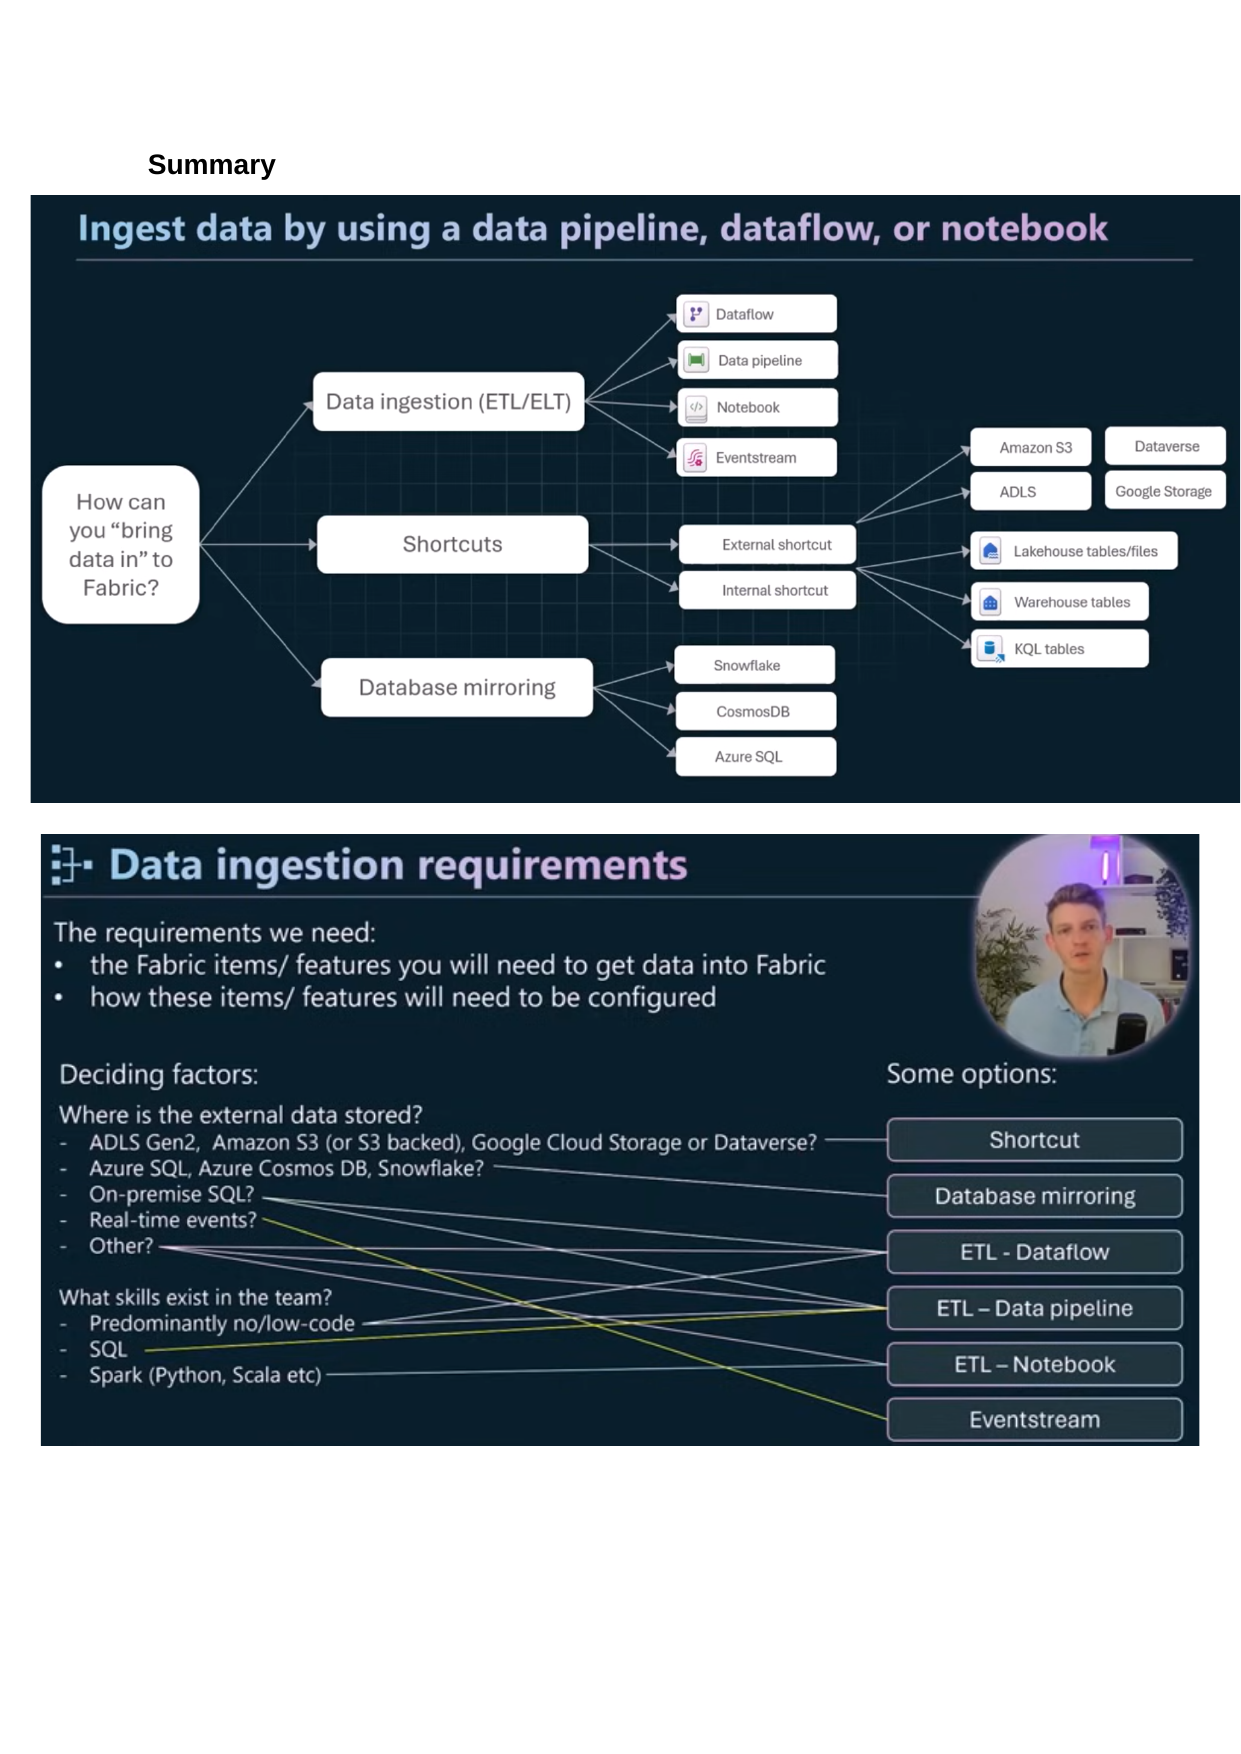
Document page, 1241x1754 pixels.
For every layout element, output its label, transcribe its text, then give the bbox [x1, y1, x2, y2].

picture [40, 834, 1200, 1446]
picture [30, 195, 1241, 803]
text Summary [148, 148, 1093, 180]
